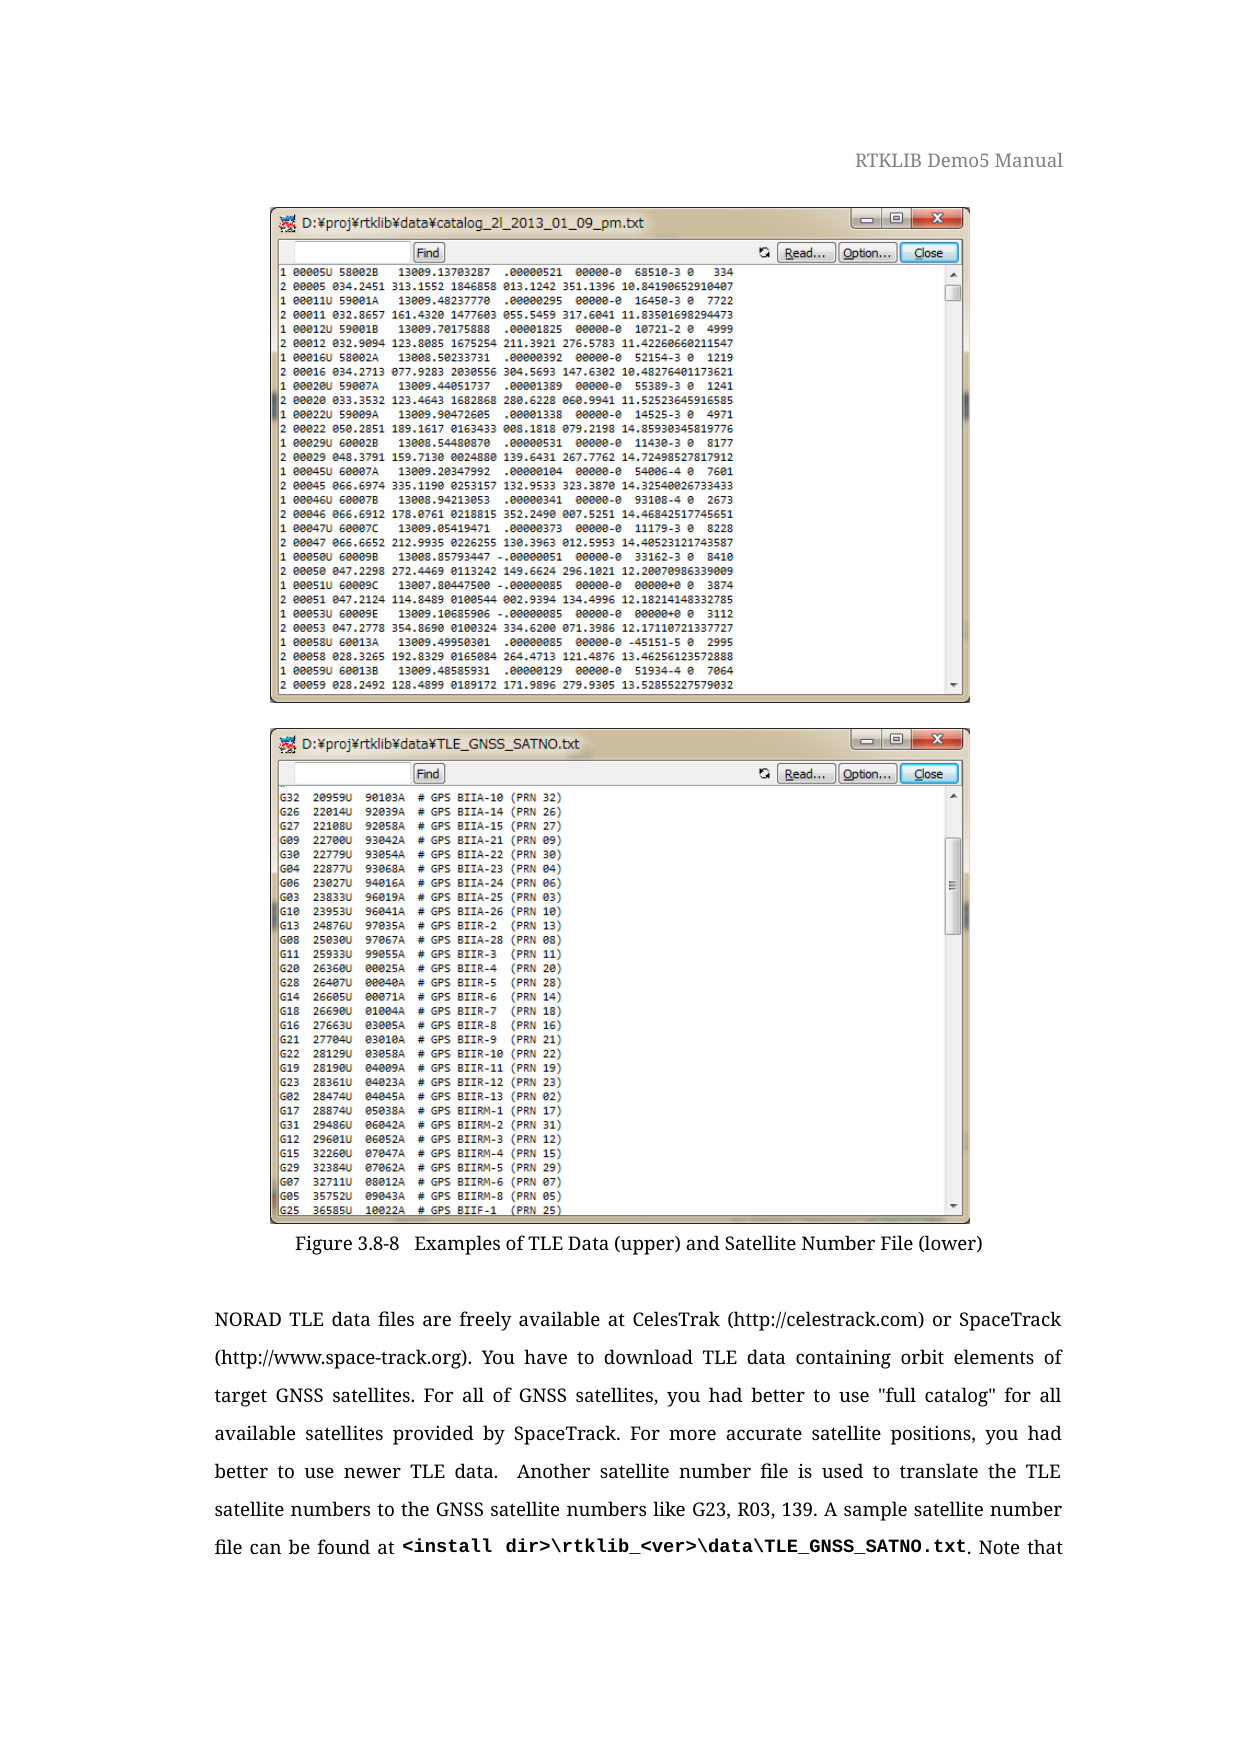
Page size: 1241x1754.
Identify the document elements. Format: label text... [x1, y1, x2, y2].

picture [270, 207, 970, 703]
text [214, 1300, 1063, 1566]
text Figure 3.8-8 Examples of TLE Data (upper) and Satellite Number File (lower) [215, 1224, 1063, 1262]
picture [270, 728, 970, 1224]
